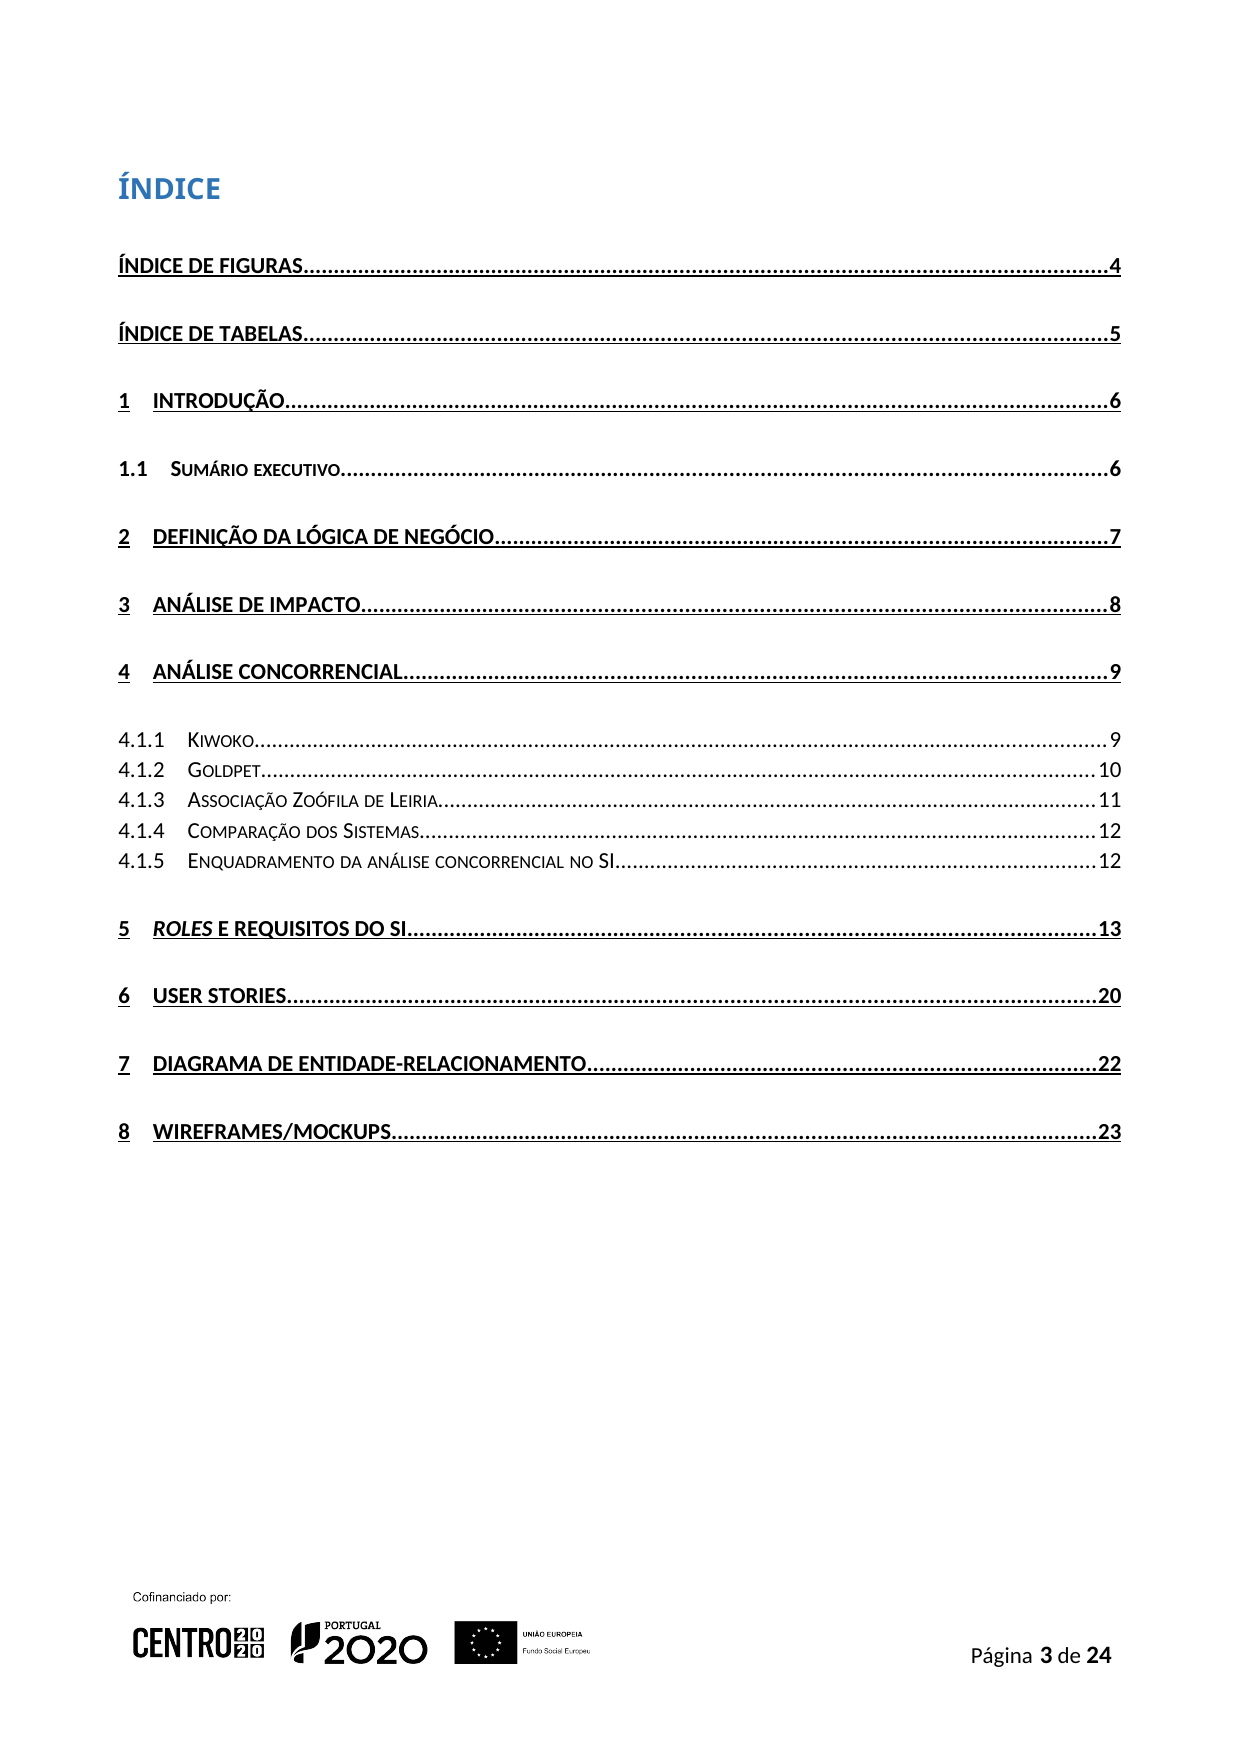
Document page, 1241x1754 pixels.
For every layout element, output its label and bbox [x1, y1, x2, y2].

picture [133, 1592, 590, 1664]
